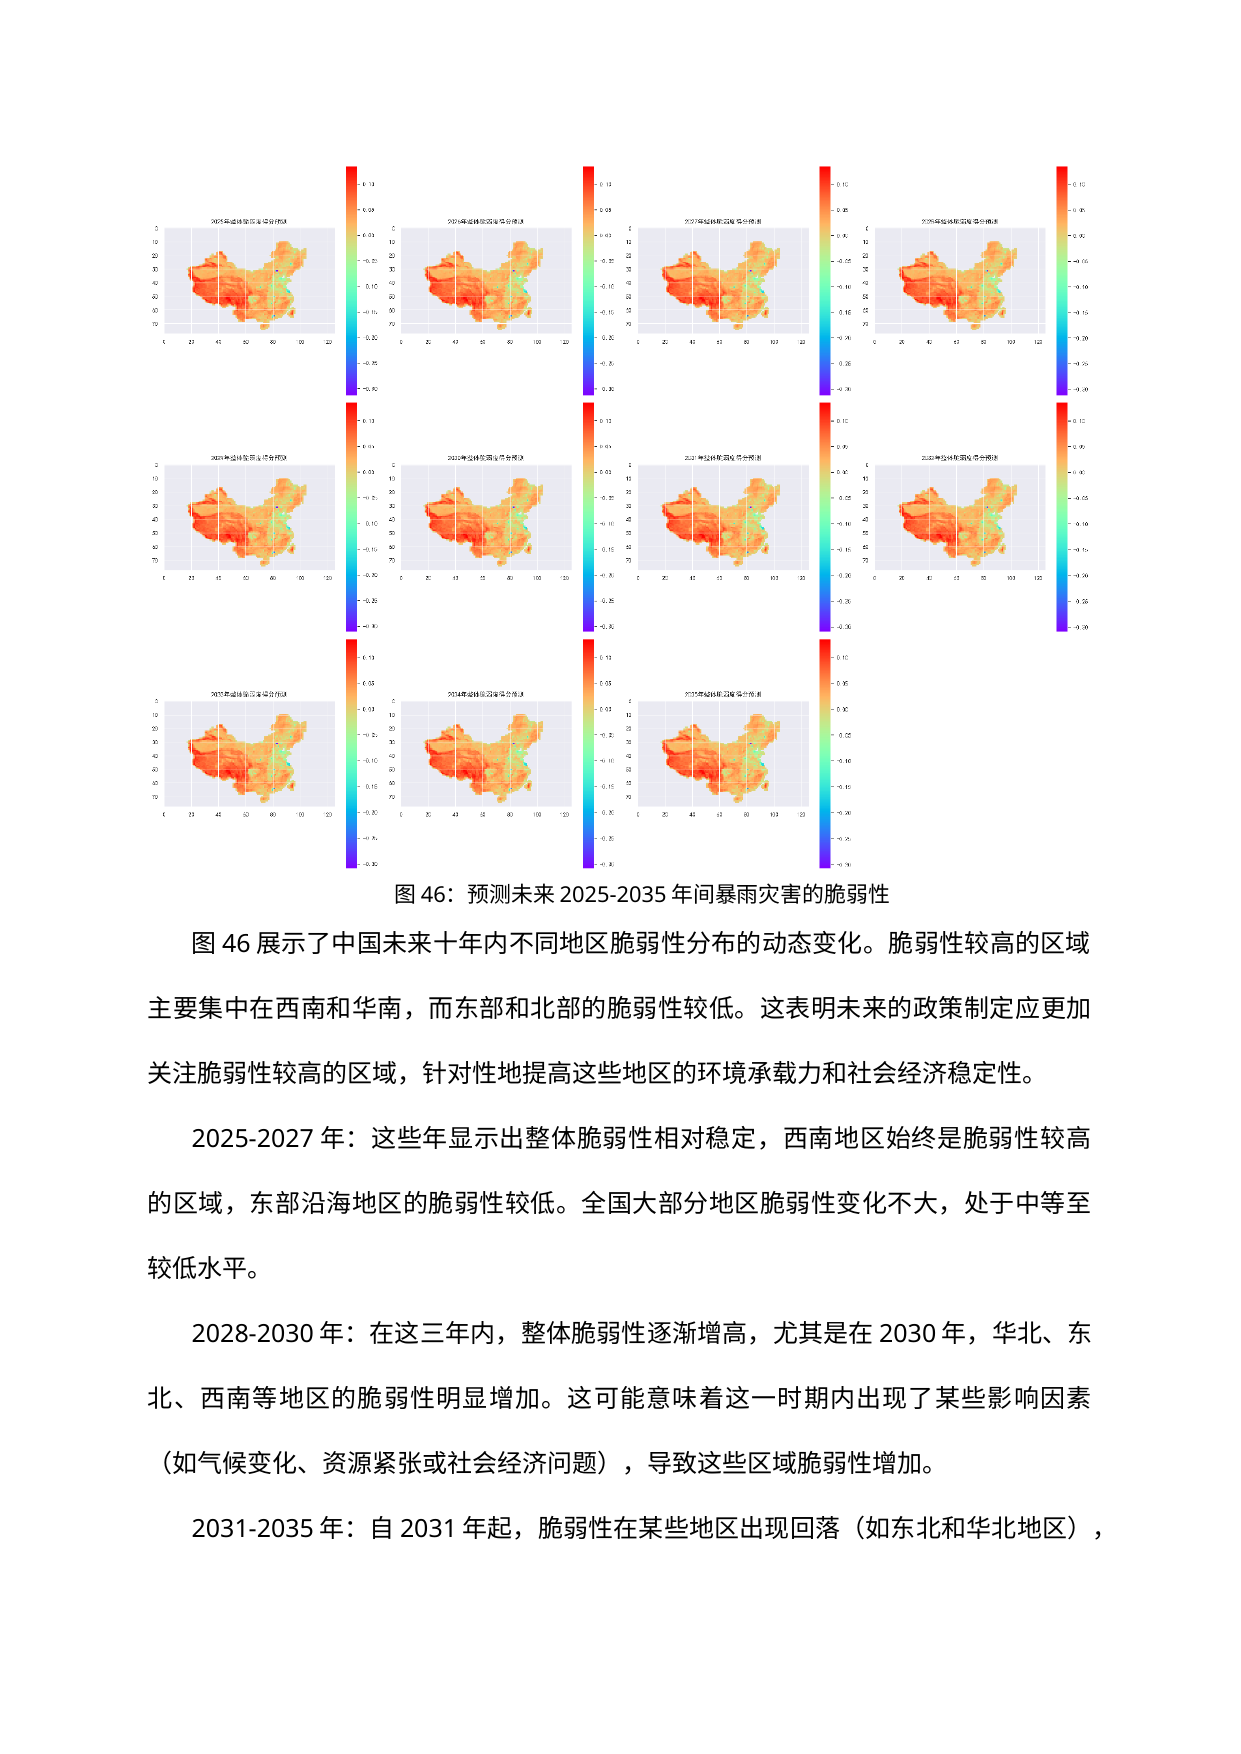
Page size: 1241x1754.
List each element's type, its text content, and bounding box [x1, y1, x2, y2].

text 2028-2030年：在这三年内，整体脆弱性逐渐增高，尤其是在2030年，华北、东北、西南等地区的脆弱性明显增加。这可能意味着这一时期内出现了某些影响因素（如气候变化、资源紧张或社会经济问题），导致这些区域脆弱性增加。 [148, 1299, 1092, 1494]
text 图46：预测未来2025-2035年间暴雨灾害的脆弱性 [148, 877, 1092, 909]
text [148, 1494, 1092, 1559]
picture [147, 162, 1093, 873]
text 图46展示了中国未来十年内不同地区脆弱性分布的动态变化。脆弱性较高的区域主要集中在西南和华南，而东部和北部的脆弱性较低。这表明未来的政策制定应更加关注脆弱性较高的区域，针对性地提高这些地区的环境承载力和社会经济稳定性。 [148, 909, 1092, 1104]
text 2025-2027年：这些年显示出整体脆弱性相对稳定，西南地区始终是脆弱性较高的区域，东部沿海地区的脆弱性较低。全国大部分地区脆弱性变化不大，处于中等至较低水平。 [148, 1104, 1092, 1299]
